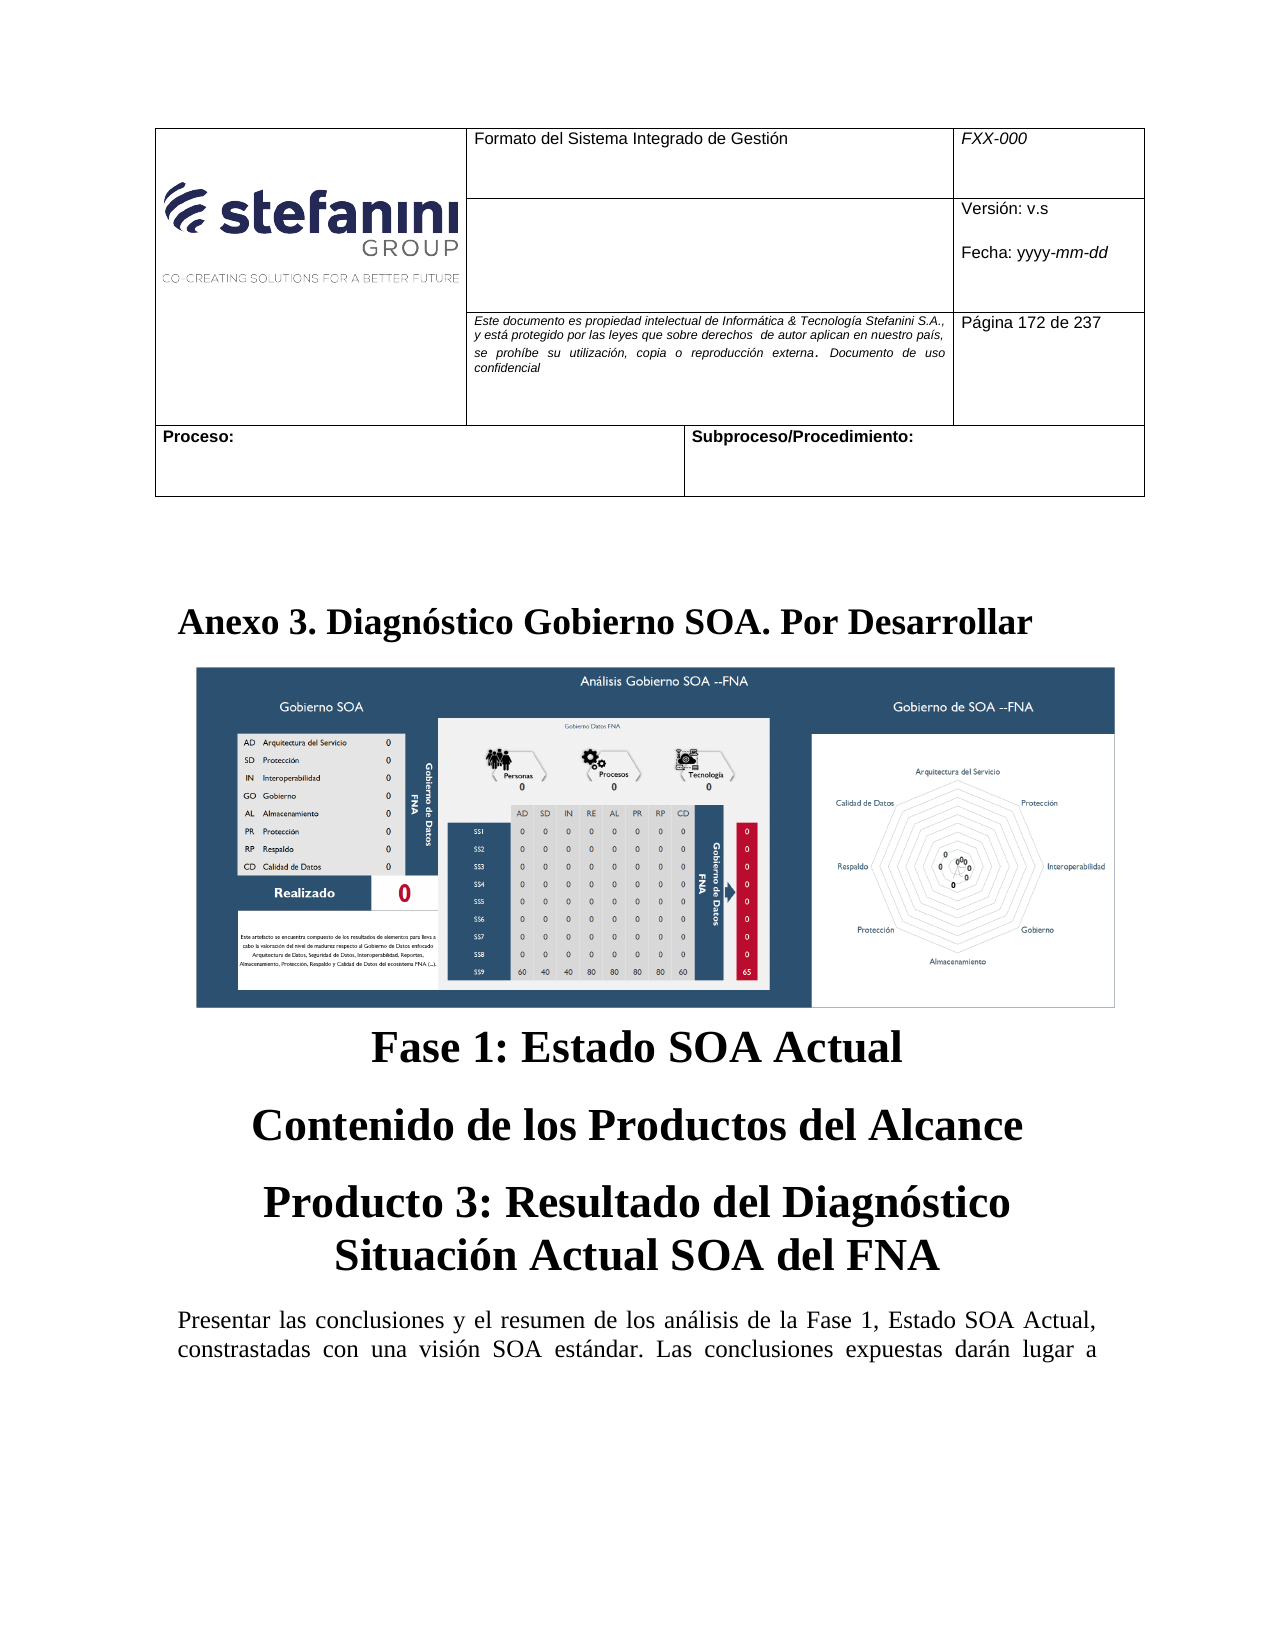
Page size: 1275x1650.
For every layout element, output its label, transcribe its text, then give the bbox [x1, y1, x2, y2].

subtitle Fase 1: Estado SOA Actual [177, 1020, 1098, 1072]
text Presentar las conclusiones y el resumen de los análisis de la Fase 1, Estado SOA Actual, constrastadas con una visión SOA estándar. Las conclusiones expuestas darán lugar a señalar futuras oportunidades y otros elementos de insumo de posteriores estudios de brechas, hojas de ruta, gobierno SOA, iniciaticas futuras. [177, 1306, 1098, 1363]
picture [162, 182, 460, 286]
subtitle Producto 3: Resultado del Diagnóstico Situación Actual SOA del FNA [177, 1175, 1098, 1281]
subtitle Anexo 3. Diagnóstico Gobierno SOA. Por Desarrollar [177, 599, 1098, 642]
subtitle Contenido de los Productos del Alcance [177, 1097, 1098, 1150]
picture [196, 667, 1115, 1008]
